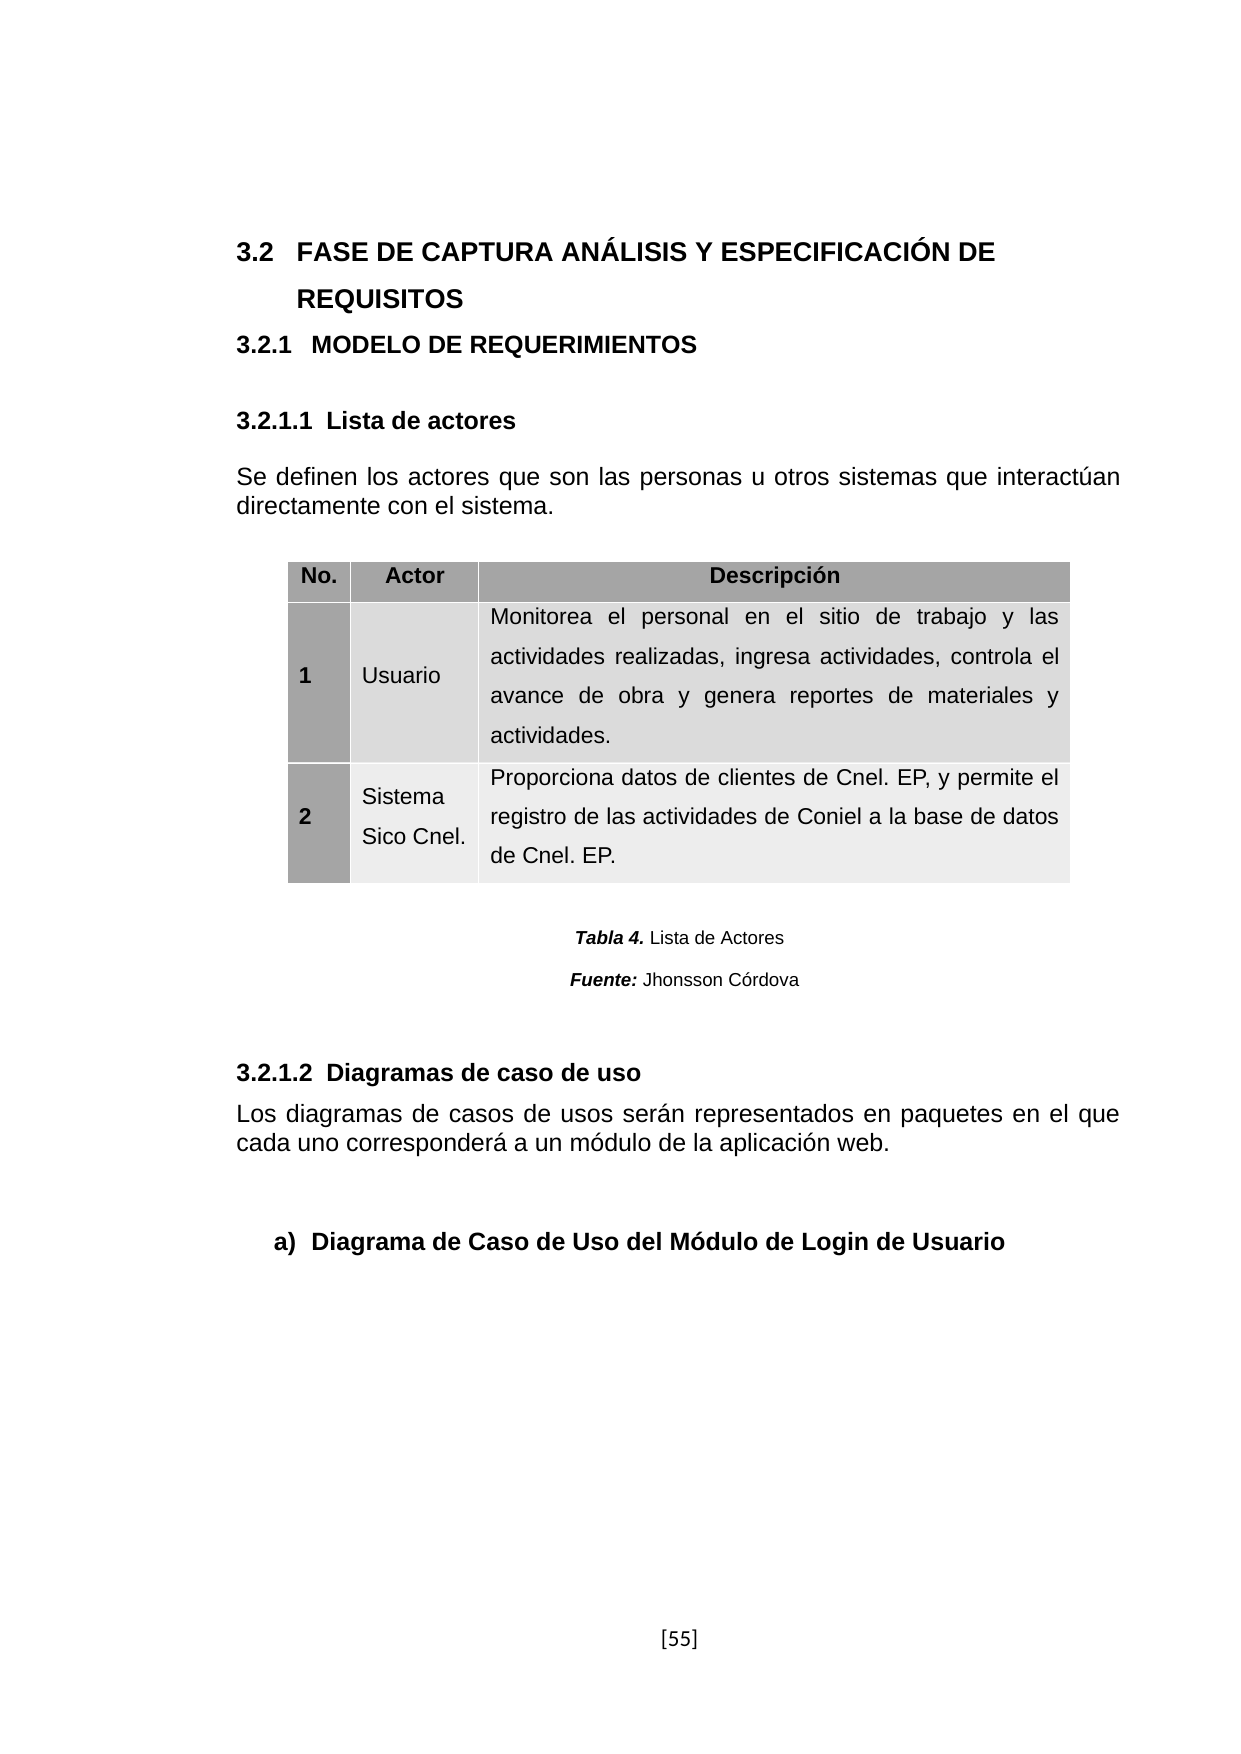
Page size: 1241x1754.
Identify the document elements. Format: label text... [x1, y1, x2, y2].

text Se definen los actores que son las personas u otros sistemas que interactúan directamente con el sistema. [236, 462, 1122, 519]
table_cell Sistema Sico Cnel. [351, 764, 478, 883]
table_header No. [288, 562, 350, 602]
subtitle Diagramas de caso de uso [236, 1058, 1122, 1087]
table_header Descripción [479, 562, 1070, 602]
text Los diagramas de casos de usos serán representados en paquetes en el que cada uno corresponderá a un módulo de la aplicación web. [236, 1099, 1122, 1157]
table_cell 2 [288, 764, 350, 883]
text Tabla 4. Lista de Actores [236, 926, 1122, 948]
table_cell Proporciona datos de clientes de Cnel. EP, y permite el registro de las actividades de Coniel a la base de datos de Cnel. EP. [479, 764, 1070, 883]
table_cell Monitorea el personal en el sitio de trabajo y las actividades realizadas, ingresa actividades, controla el avance de obra y genera reportes de materiales y actividades. [479, 603, 1070, 762]
subtitle MODELO DE REQUERIMIENTOS [236, 330, 1122, 359]
subtitle FASE DE CAPTURA ANÁLISIS Y ESPECIFICACIÓN DE REQUISITOS [236, 236, 1122, 314]
subtitle Lista de actores [236, 406, 1122, 435]
text Fuente: Jhonsson Córdova [236, 969, 1122, 990]
table_header Actor [351, 562, 478, 602]
table_cell Usuario [351, 603, 478, 762]
table_cell 1 [288, 603, 350, 762]
list Diagrama de Caso de Uso del Módulo de Login de Usuario [274, 1227, 1122, 1256]
